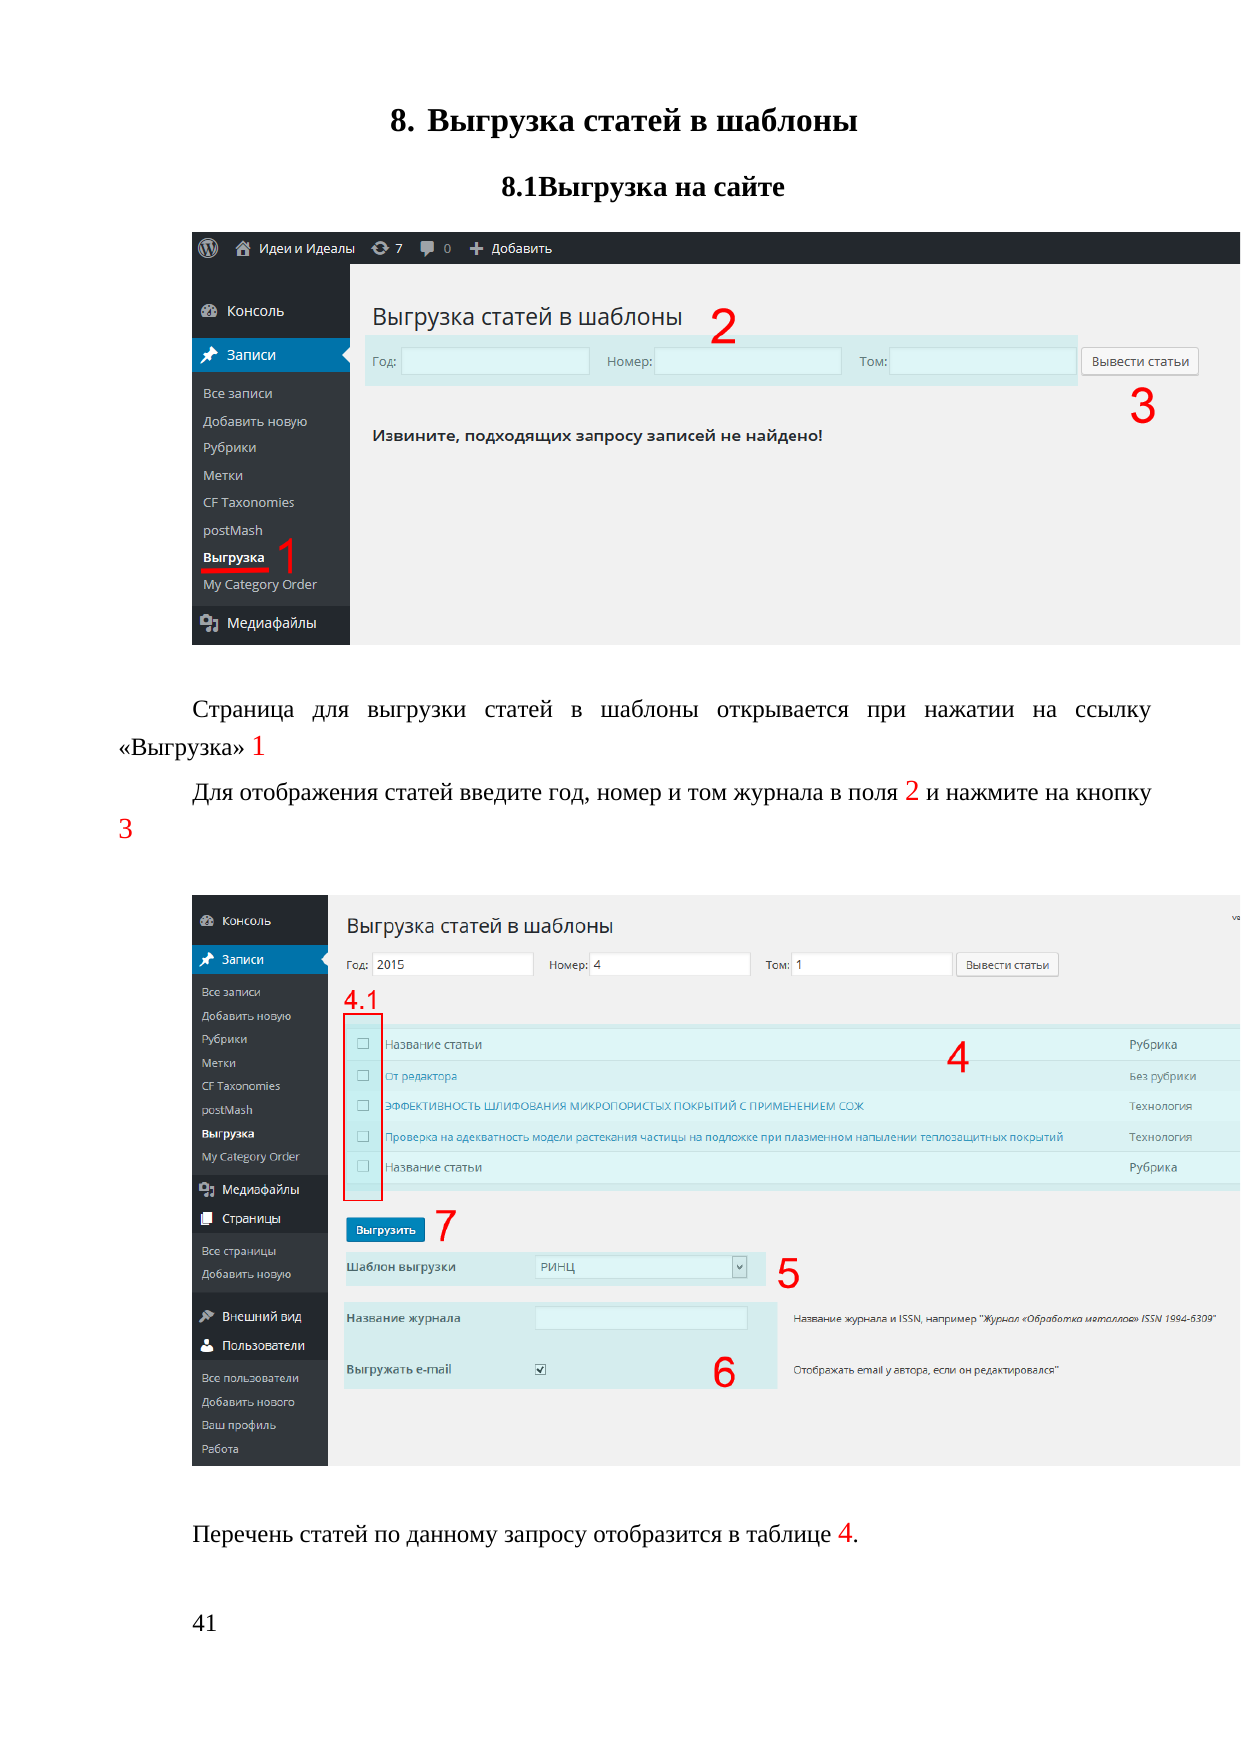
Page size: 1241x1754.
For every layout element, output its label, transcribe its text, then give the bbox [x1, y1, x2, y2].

text Выгрузка статей в шаблоны [96, 100, 1152, 138]
picture [204, 347, 217, 360]
text Выгрузка на сайте [134, 169, 1152, 202]
text Перечень статей по данному запросу отобразится в таблице 4. [118, 1515, 1152, 1549]
picture [192, 895, 1241, 1466]
picture [203, 953, 213, 963]
text Для отображения статей введите год, номер и том журнала в поля 2 и нажмите на кнопку 3 [118, 773, 1152, 845]
picture [192, 232, 1241, 645]
text Страница для выгрузки статей в шаблоны открывается при нажатии на ссылку «Выгрузка» 1 [118, 694, 1152, 762]
